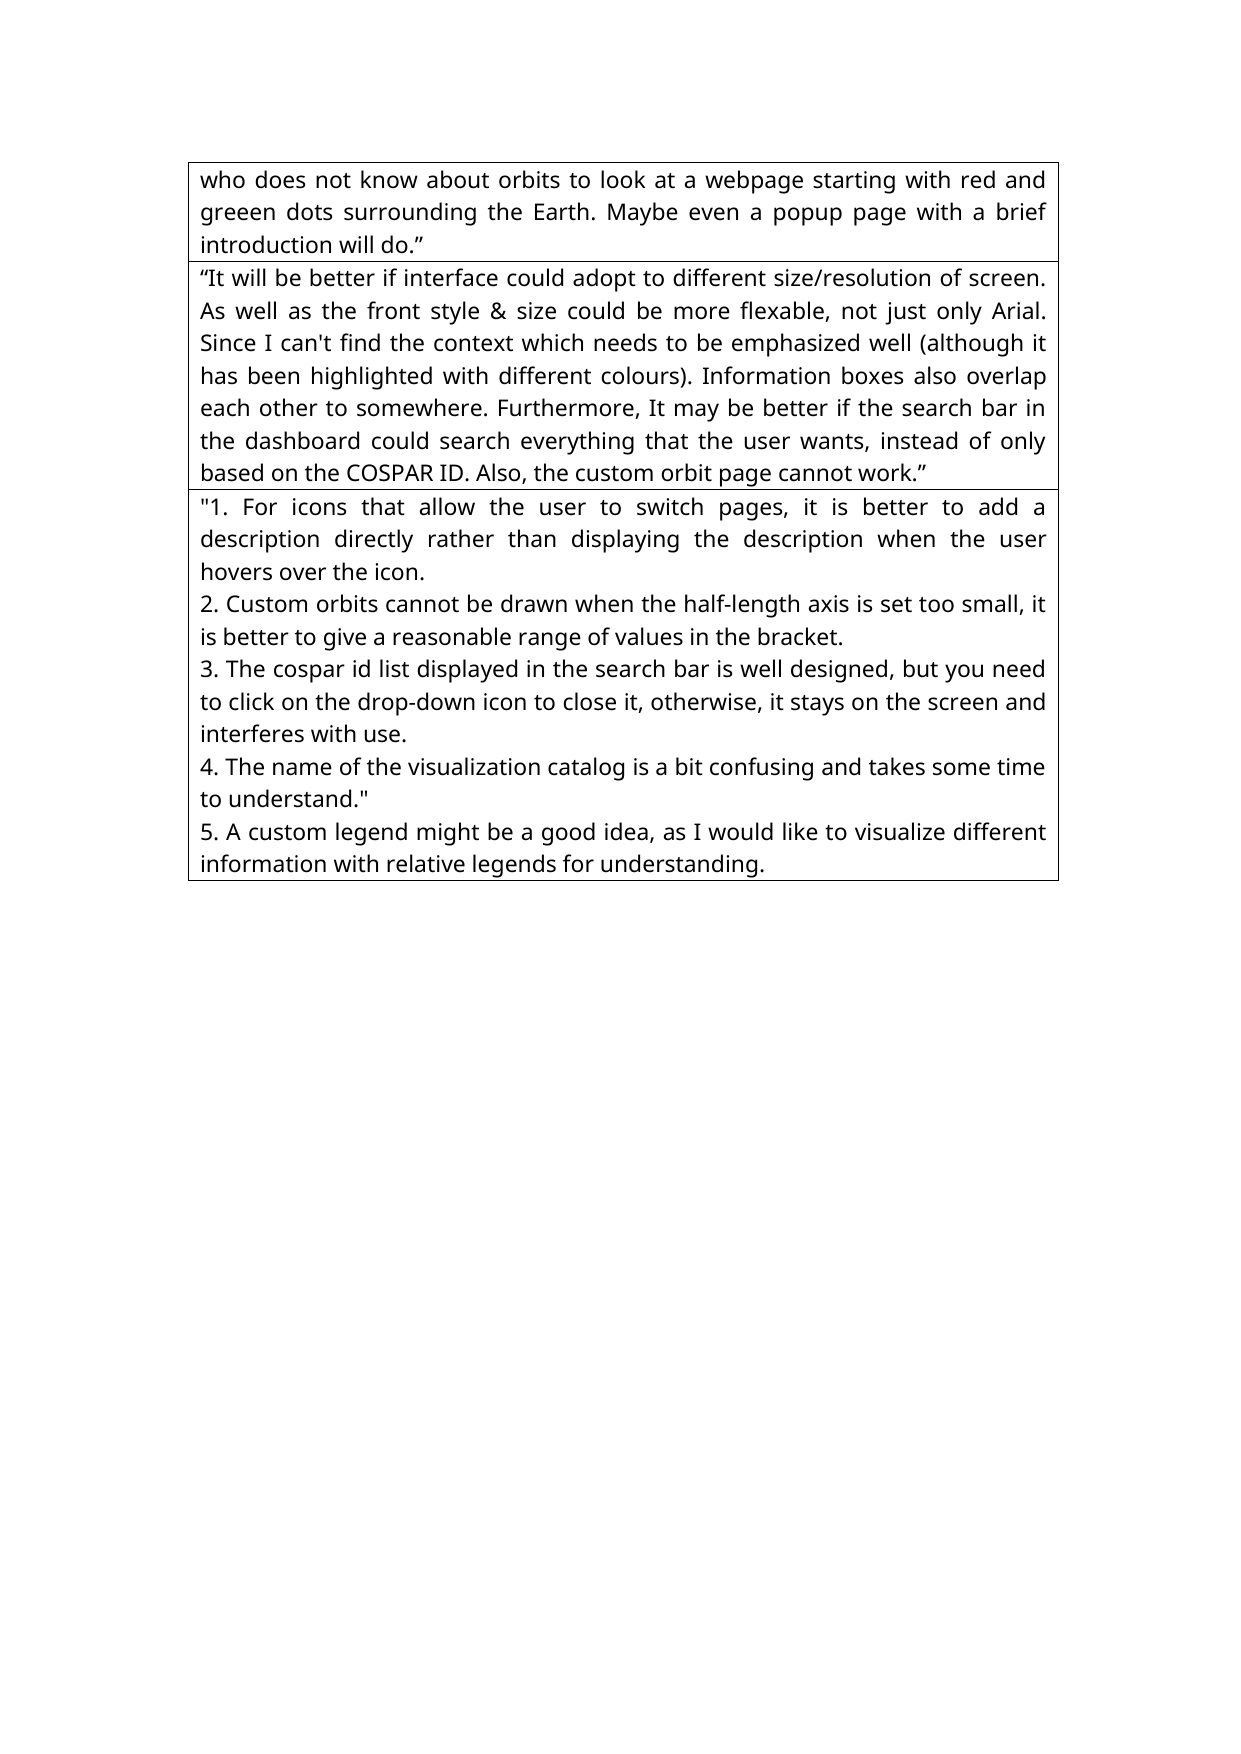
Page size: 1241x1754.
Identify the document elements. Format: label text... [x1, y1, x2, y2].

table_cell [189, 163, 1058, 261]
table_cell “It will be better if interface could adopt to different size/resolution of screen. As well as the front style & size could be more flexable, not just only Arial. Since I can't find the context which needs to be emphasized well (although it has been highlighted with different colours). Information boxes also overlap each other to somewhere. Furthermore, It may be better if the search bar in the dashboard could search everything that the user wants, instead of only based on the COSPAR ID. Also, the custom orbit page cannot work.” [189, 262, 1058, 489]
table_cell "1. For icons that allow the user to switch pages, it is better to add a description directly rather than displaying the description when the user hovers over the icon. 2. Custom orbits cannot be drawn when the half-length axis is set too small, it is better to give a reasonable range of values in the bracket. 3. The cospar id list displayed in the search bar is well designed, but you need to click on the drop-down icon to close it, otherwise, it stays on the screen and interferes with use. 4. The name of the visualization catalog is a bit confusing and takes some time to understand." 5. A custom legend might be a good idea, as I would like to visualize different information with relative legends for understanding. [189, 490, 1058, 880]
